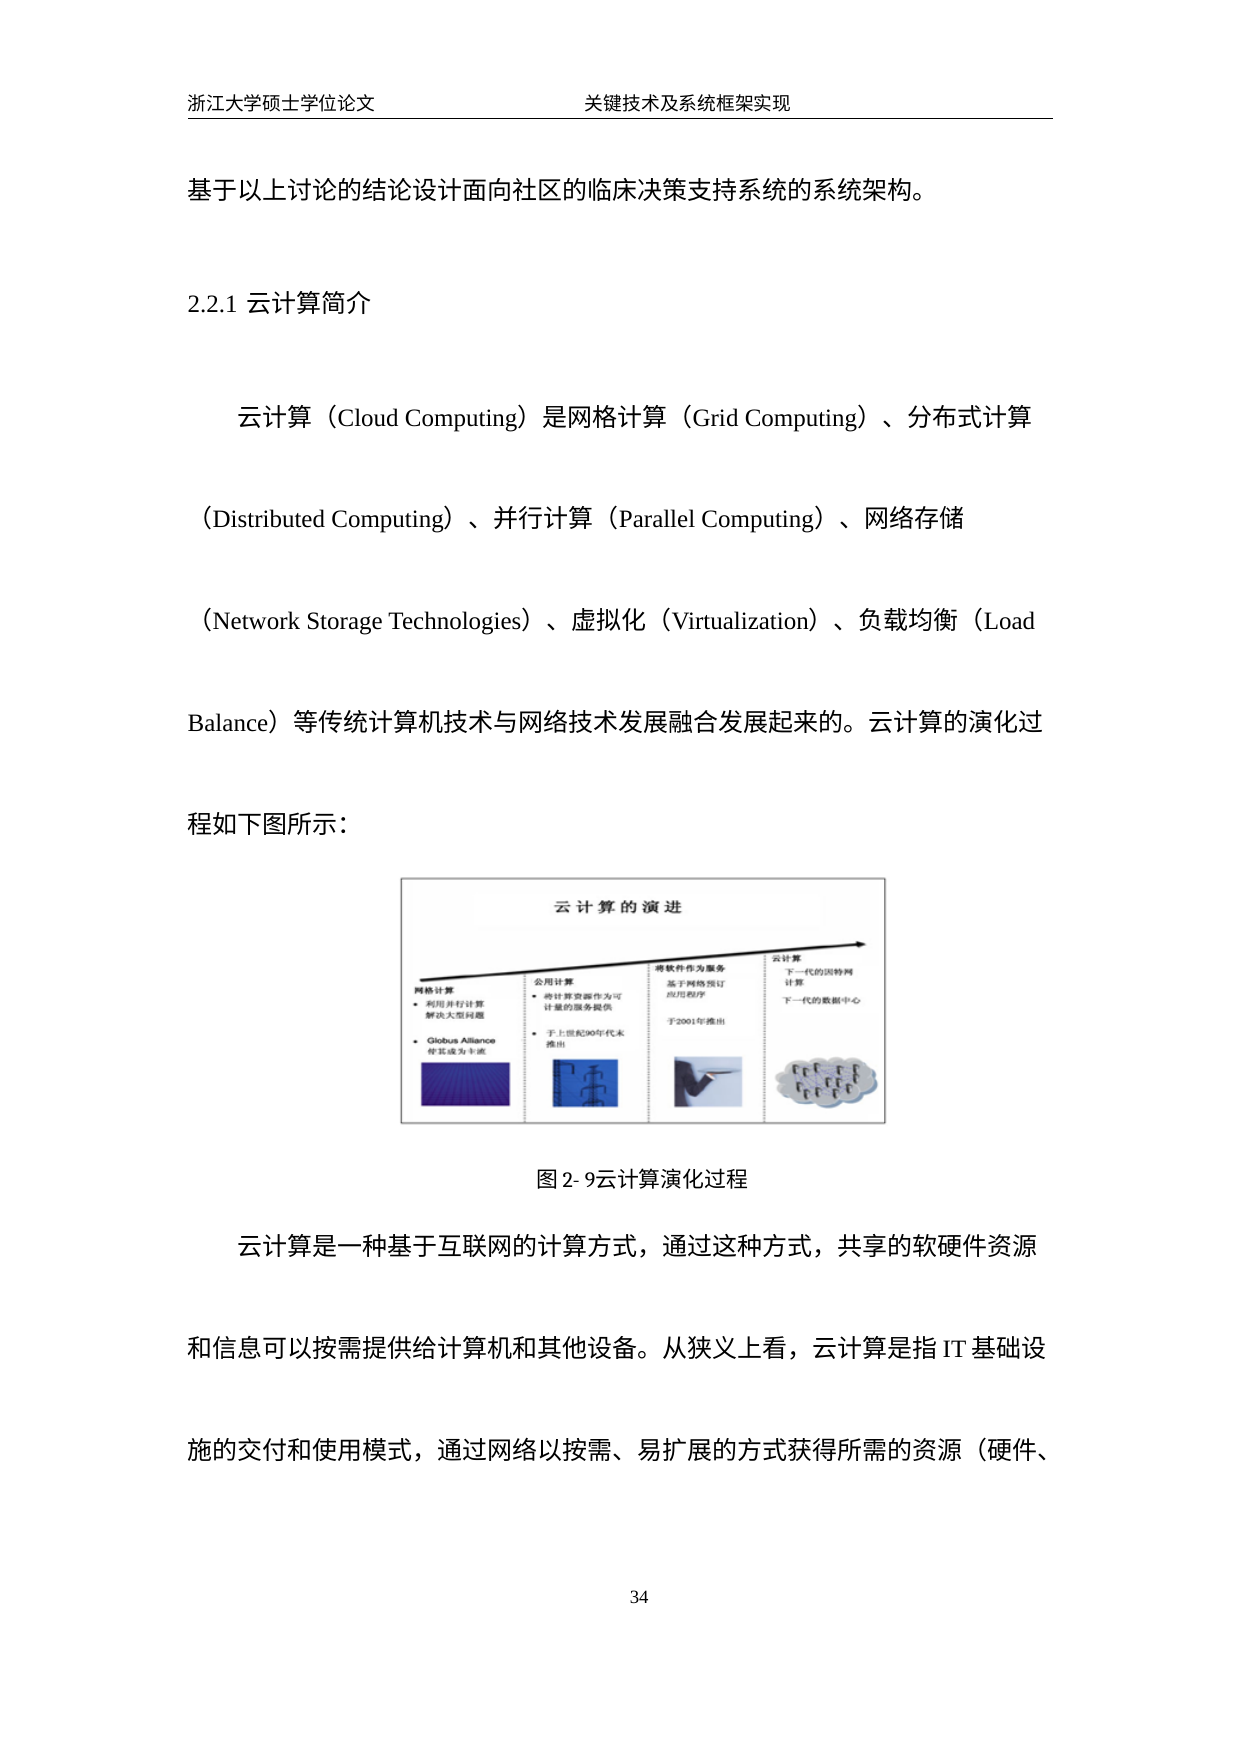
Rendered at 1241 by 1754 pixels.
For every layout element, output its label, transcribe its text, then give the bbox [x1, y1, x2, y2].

text 图2- 9云计算演化过程 [187, 1161, 1053, 1195]
text 云计算（Cloud Computing）是网格计算（Grid Computing）、分布式计算（Distributed Computing）、并行计算（Parallel Computing）、网络存储（Network Storage Technologies）、虚拟化（Virtualization）、负载均衡（Load Balance）等传统计算机技术与网络技术发展融合发展起来的。云计算的演化过程如下图所示： [187, 381, 1053, 857]
picture [396, 874, 894, 1128]
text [187, 155, 1053, 223]
subtitle 云计算简介 [187, 268, 1053, 336]
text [187, 1211, 1053, 1482]
